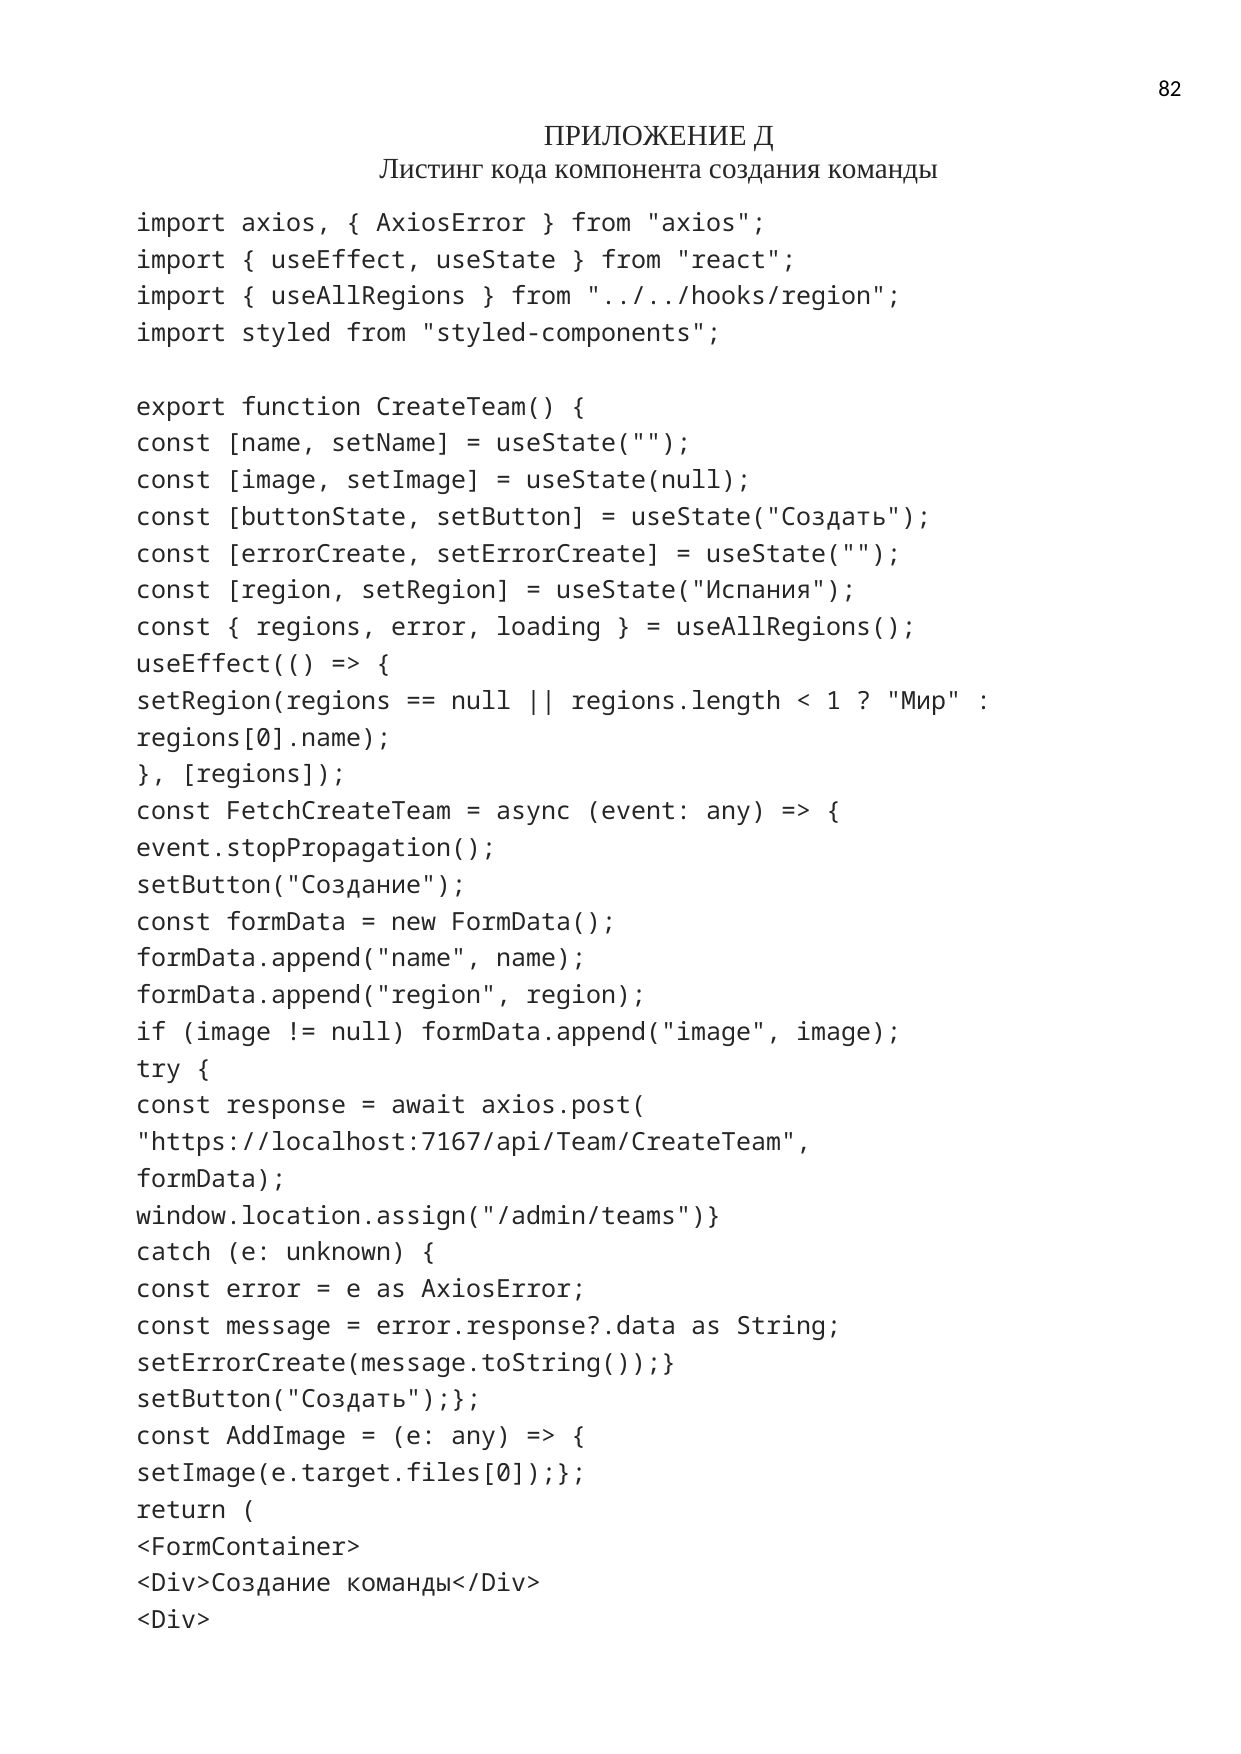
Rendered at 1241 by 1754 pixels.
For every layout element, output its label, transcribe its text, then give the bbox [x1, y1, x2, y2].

text "https://localhost:7167/api/Team/CreateTeam", [136, 1124, 1181, 1158]
text Листинг кода компонента создания команды [136, 152, 1181, 185]
text formData.append("region", region); [136, 977, 1181, 1011]
text setButton("Создание"); [136, 866, 1181, 900]
text import { useEffect, useState } from "react"; [136, 241, 1181, 275]
text const [image, setImage] = useState(null); [136, 462, 1181, 496]
text event.stopPropagation(); [136, 829, 1181, 864]
text ПРИЛОЖЕНИЕ Д [136, 118, 1181, 152]
text <FormContainer> [136, 1528, 1181, 1562]
text <Div>Создание команды</Div> [136, 1565, 1181, 1599]
text import { useAllRegions } from "../../hooks/region"; [136, 278, 1181, 312]
text const { regions, error, loading } = useAllRegions(); [136, 609, 1181, 643]
text const response = await axios.post( [136, 1087, 1181, 1121]
text setImage(e.target.files[0]);}; [136, 1455, 1181, 1489]
text import styled from "styled-components"; [136, 315, 1181, 349]
text const [buttonState, setButton] = useState("Создать"); [136, 499, 1181, 533]
text try { [136, 1050, 1181, 1084]
text setRegion(regions == null || regions.length < 1 ? "Мир" : regions[0].name); [136, 682, 1181, 753]
text const message = error.response?.data as String; [136, 1308, 1181, 1342]
text }, [regions]); [136, 756, 1181, 790]
text setErrorCreate(message.toString());} [136, 1344, 1181, 1378]
text const error = e as AxiosError; [136, 1271, 1181, 1305]
text catch (e: unknown) { [136, 1234, 1181, 1268]
text const FetchCreateTeam = async (event: any) => { [136, 793, 1181, 827]
text const formData = new FormData(); [136, 903, 1181, 937]
text window.location.assign("/admin/teams")} [136, 1197, 1181, 1231]
text formData.append("name", name); [136, 940, 1181, 974]
text const [region, setRegion] = useState("Испания"); [136, 572, 1181, 606]
text useEffect(() => { [136, 646, 1181, 680]
text return ( [136, 1491, 1181, 1526]
text const [errorCreate, setErrorCreate] = useState(""); [136, 535, 1181, 569]
text import axios, { AxiosError } from "axios"; [136, 204, 1181, 238]
text setButton("Создать");}; [136, 1381, 1181, 1415]
text if (image != null) formData.append("image", image); [136, 1013, 1181, 1047]
text const AddImage = (e: any) => { [136, 1418, 1181, 1452]
text const [name, setName] = useState(""); [136, 425, 1181, 459]
text formData); [136, 1161, 1181, 1194]
text export function CreateTeam() { [136, 388, 1181, 422]
text <Div> [136, 1602, 1181, 1636]
